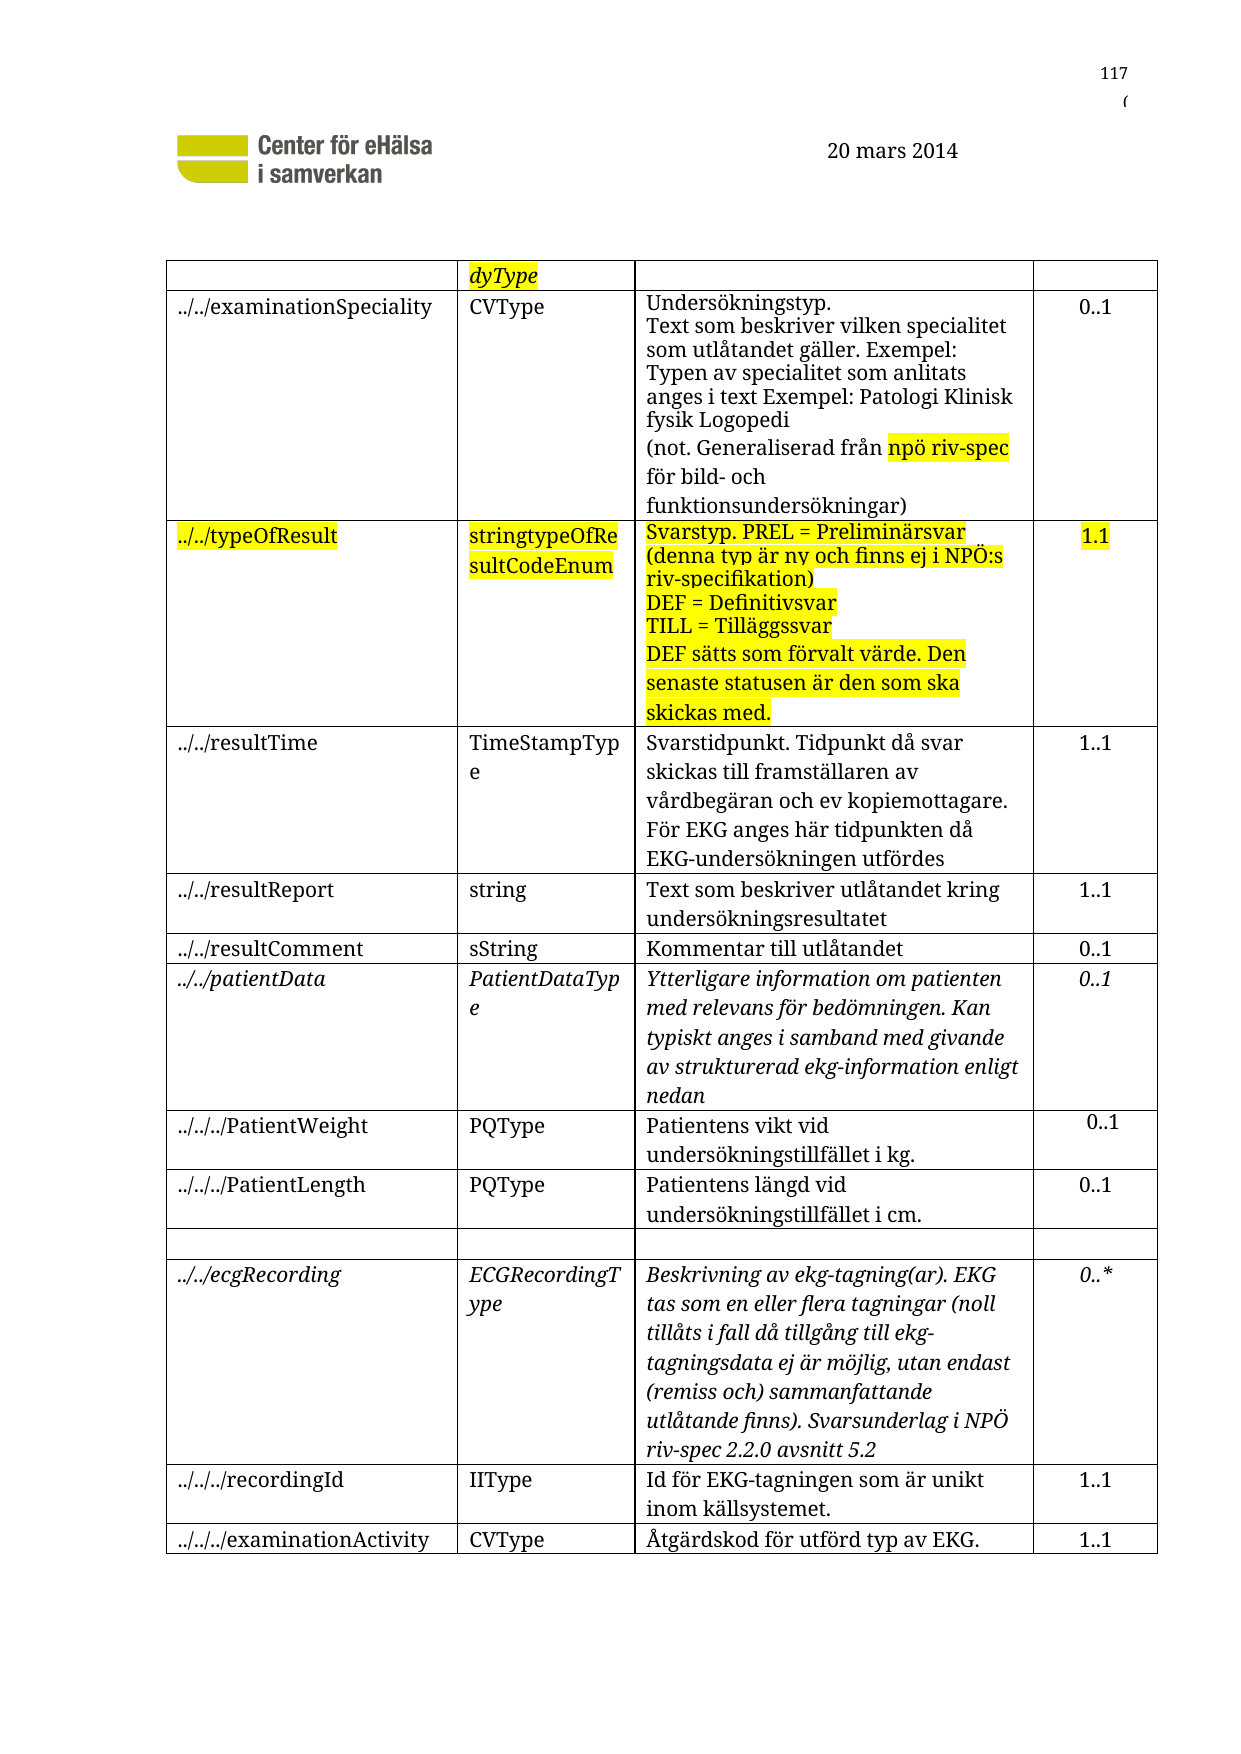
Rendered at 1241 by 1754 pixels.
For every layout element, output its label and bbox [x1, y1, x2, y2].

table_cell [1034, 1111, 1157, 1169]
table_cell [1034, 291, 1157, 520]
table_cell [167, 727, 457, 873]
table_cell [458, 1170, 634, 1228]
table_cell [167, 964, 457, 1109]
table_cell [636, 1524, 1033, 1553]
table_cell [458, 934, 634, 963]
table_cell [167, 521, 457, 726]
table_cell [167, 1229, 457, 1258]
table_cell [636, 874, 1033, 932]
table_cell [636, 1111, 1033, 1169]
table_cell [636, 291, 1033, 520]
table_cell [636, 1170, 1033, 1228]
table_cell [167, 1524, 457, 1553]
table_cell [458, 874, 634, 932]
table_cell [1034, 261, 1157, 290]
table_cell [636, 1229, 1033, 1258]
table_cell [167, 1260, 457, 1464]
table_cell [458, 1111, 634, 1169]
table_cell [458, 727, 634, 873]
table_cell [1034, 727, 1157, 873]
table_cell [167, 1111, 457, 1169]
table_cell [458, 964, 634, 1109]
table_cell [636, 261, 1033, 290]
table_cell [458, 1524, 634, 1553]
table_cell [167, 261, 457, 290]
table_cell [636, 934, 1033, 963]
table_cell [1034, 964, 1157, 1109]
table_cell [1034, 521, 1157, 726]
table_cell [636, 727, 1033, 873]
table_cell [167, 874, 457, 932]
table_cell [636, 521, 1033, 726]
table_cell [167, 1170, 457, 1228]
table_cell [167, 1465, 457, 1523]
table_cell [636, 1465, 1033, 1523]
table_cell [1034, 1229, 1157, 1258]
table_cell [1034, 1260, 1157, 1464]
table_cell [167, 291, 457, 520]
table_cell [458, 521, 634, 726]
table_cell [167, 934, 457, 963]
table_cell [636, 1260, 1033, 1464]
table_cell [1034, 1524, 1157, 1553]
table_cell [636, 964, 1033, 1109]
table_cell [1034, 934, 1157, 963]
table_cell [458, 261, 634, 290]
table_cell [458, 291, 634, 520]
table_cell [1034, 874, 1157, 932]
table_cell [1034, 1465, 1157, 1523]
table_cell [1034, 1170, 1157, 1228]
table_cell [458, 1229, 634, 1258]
picture [177, 135, 432, 183]
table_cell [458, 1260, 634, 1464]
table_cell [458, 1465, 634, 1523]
